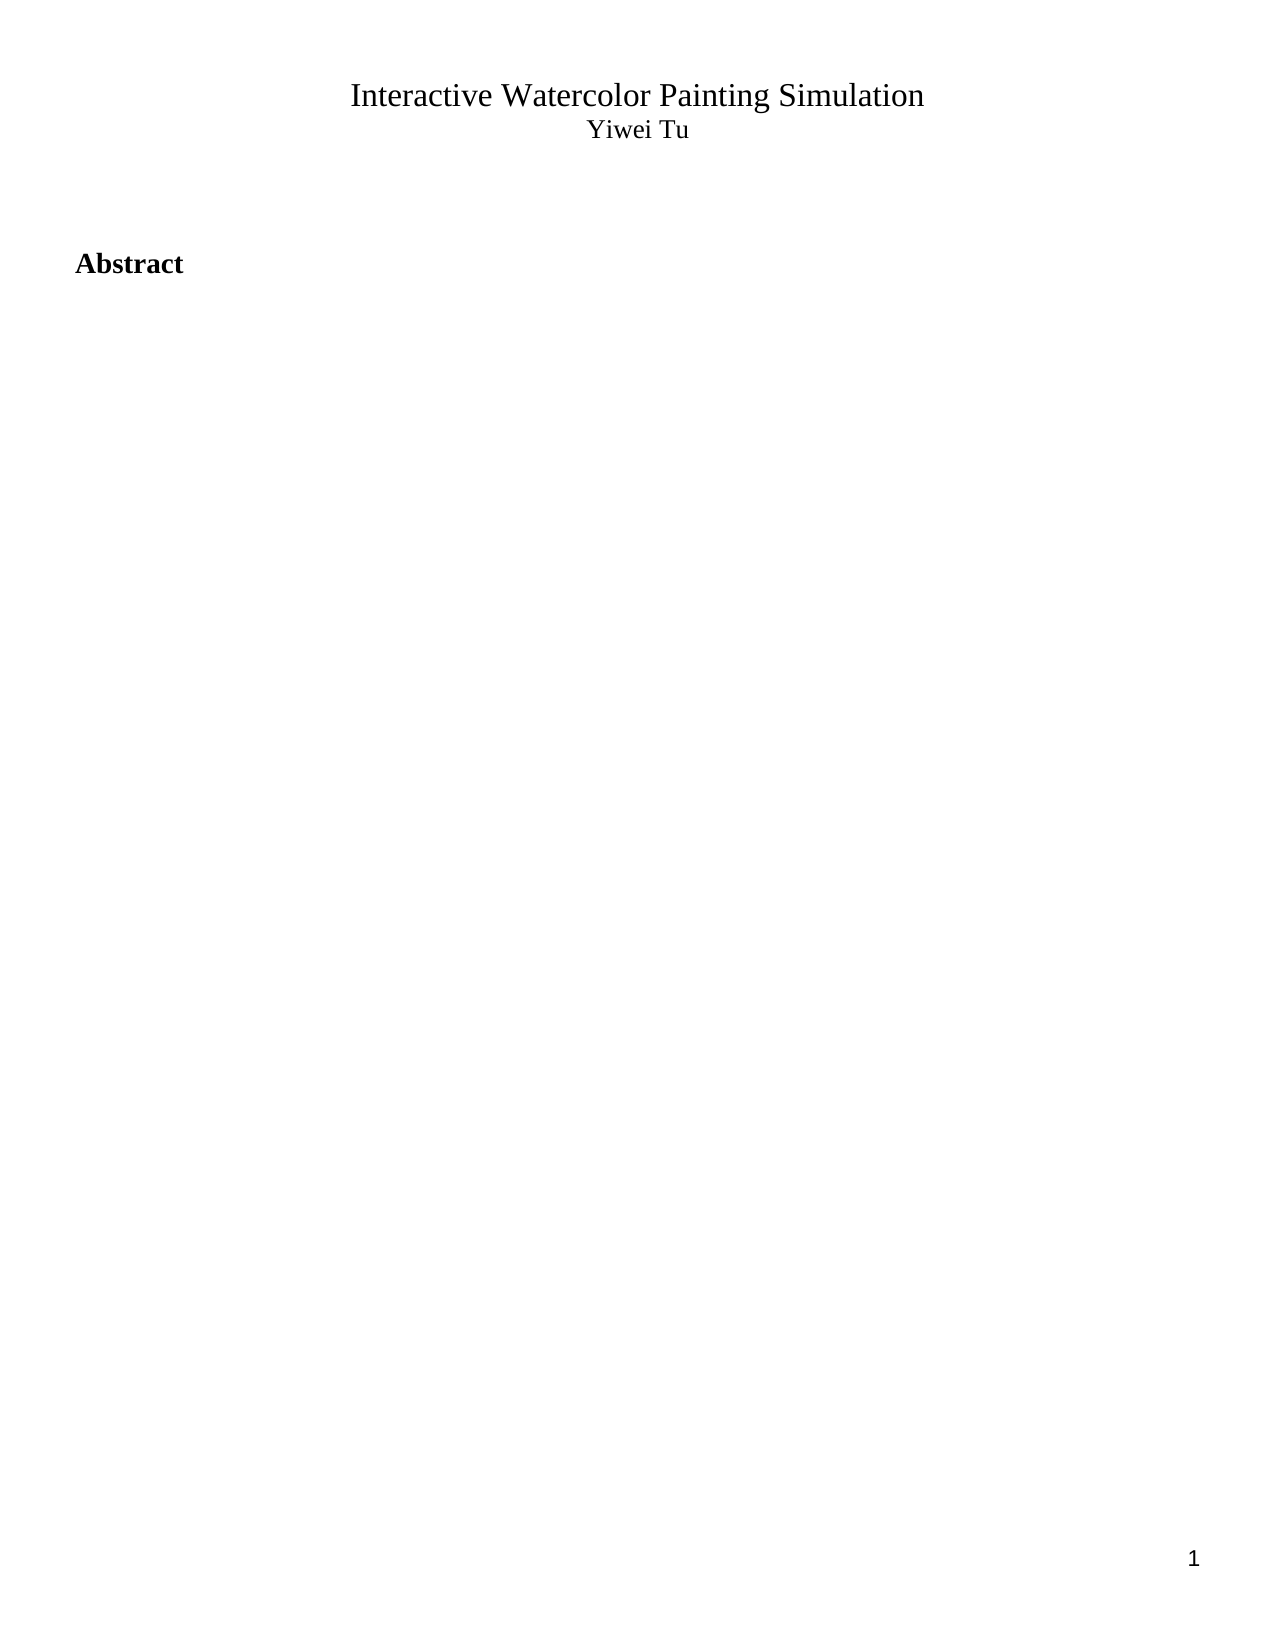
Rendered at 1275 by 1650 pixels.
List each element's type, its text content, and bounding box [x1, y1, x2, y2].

subtitle Abstract [75, 246, 1200, 279]
text Yiwei Tu [75, 113, 1200, 144]
text Interactive Watercolor Painting Simulation [75, 75, 1200, 113]
